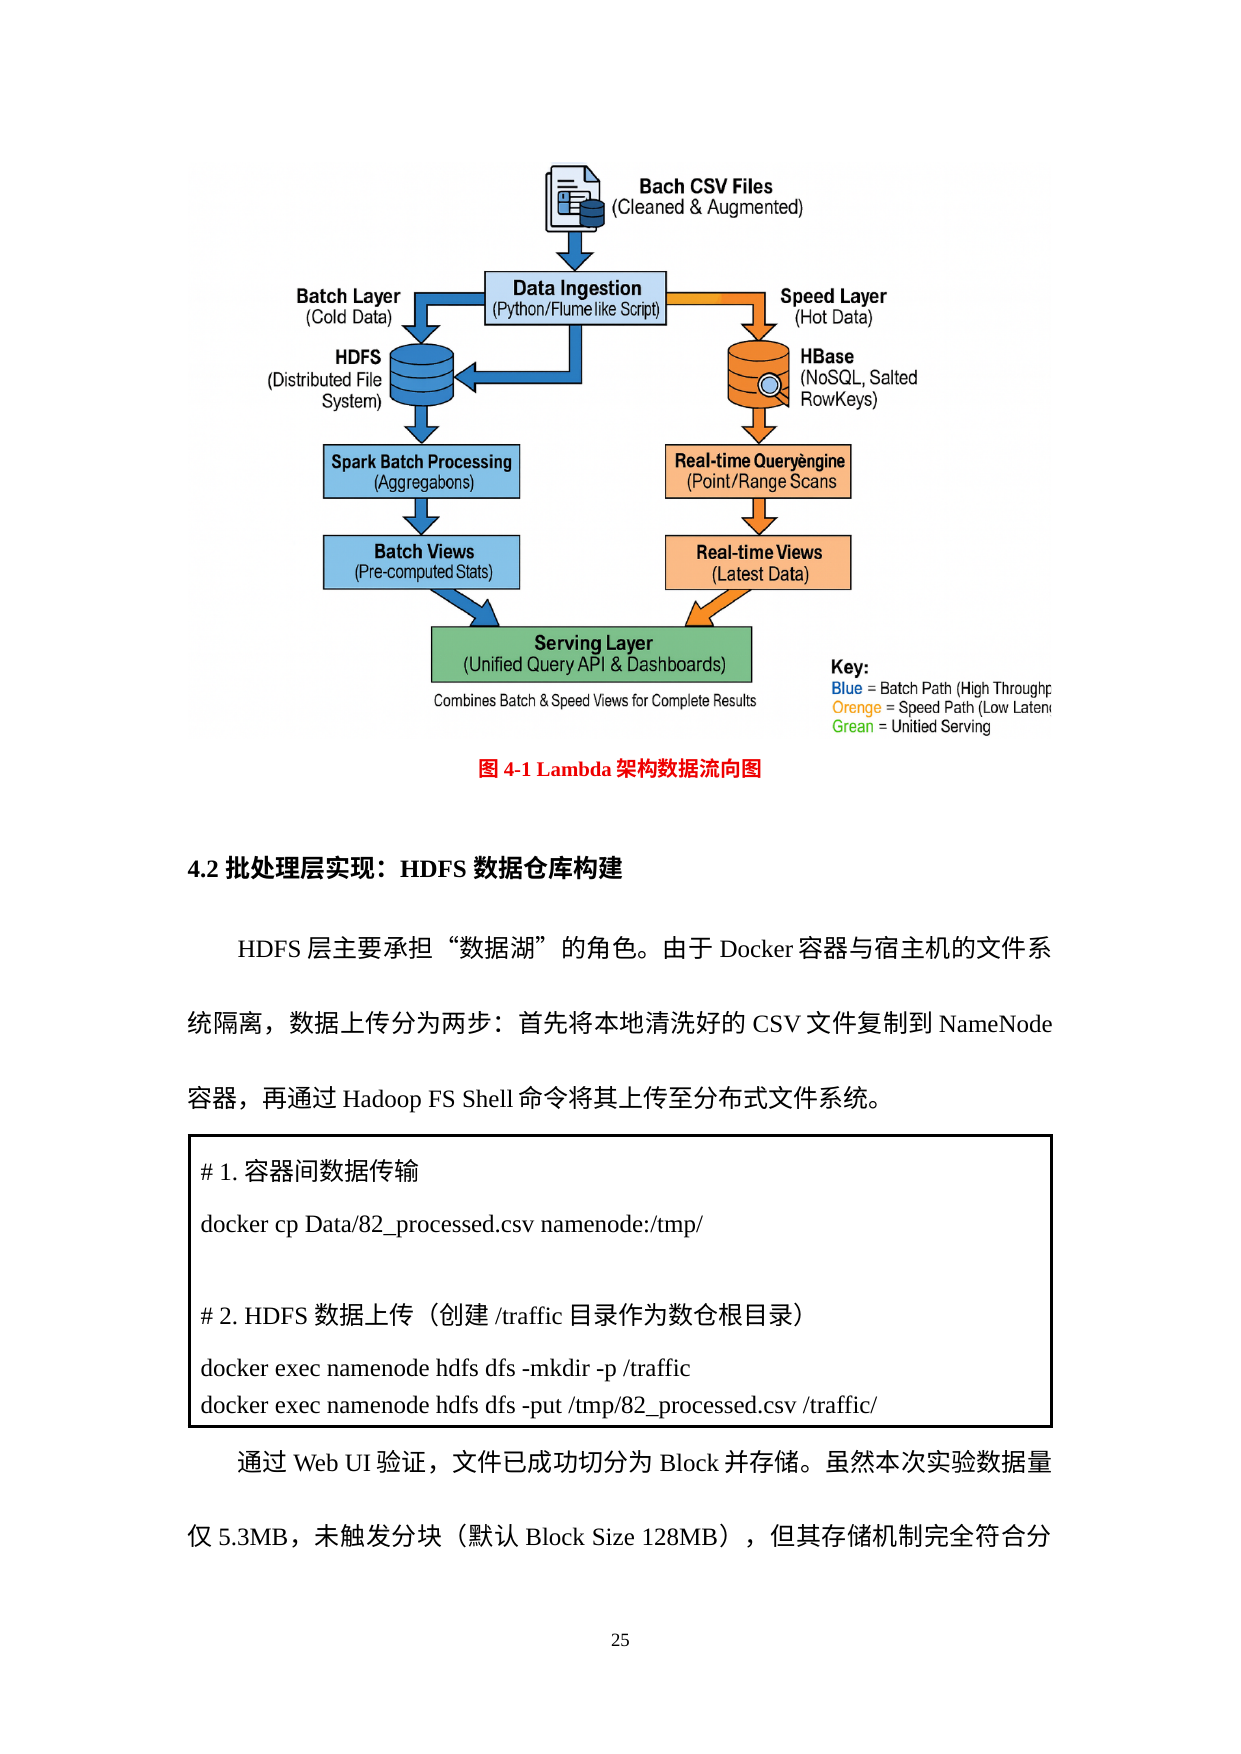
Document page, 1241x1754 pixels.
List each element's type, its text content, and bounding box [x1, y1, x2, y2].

text 4.2 批处理层实现：HDFS 数据仓库构建 [187, 834, 1053, 899]
text HDFS层主要承担“数据湖”的角色。由于Docker容器与宿主机的文件系统隔离，数据上传分为两步：首先将本地清洗好的CSV文件复制到NameNode 容器，再通过Hadoop FS Shell命令将其上传至分布式文件系统。 [187, 914, 1053, 1129]
table_header # 1. 容器间数据传输 docker cp Data/82_processed.csv namenode:/tmp/ # 2. HDFS 数据上传（创建 /traffic 目录作为数仓根目录） docker exec namenode hdfs dfs -mkdir -p /traffic docker exec namenode hdfs dfs -put /tmp/82_processed.csv /traffic/ [191, 1137, 1050, 1424]
text 图4-1 Lambda架构数据流向图 [187, 751, 1053, 783]
picture [187, 162, 1052, 739]
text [187, 1428, 1053, 1567]
